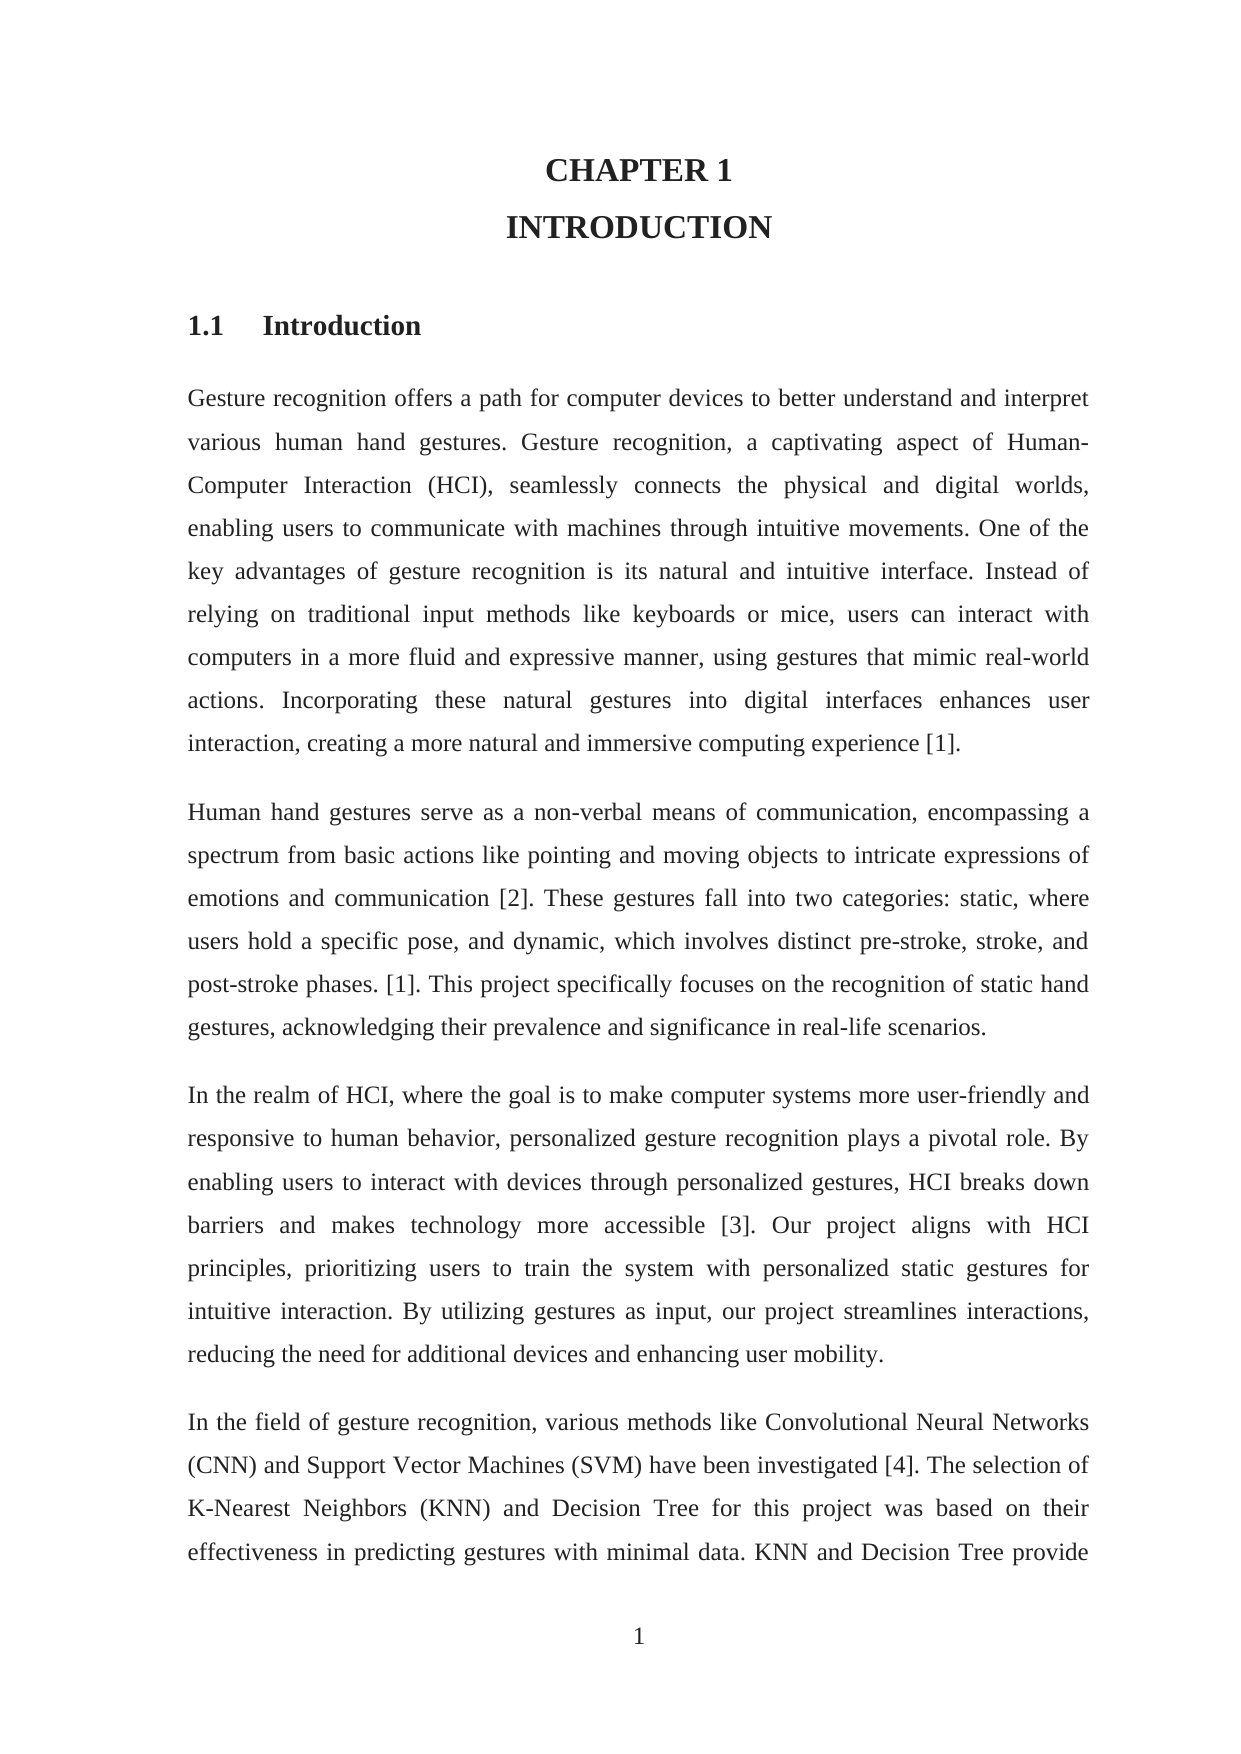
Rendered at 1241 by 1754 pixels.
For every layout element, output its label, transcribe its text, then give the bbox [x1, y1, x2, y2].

text In the realm of HCI, where the goal is to make computer systems more user-friendly and responsive to human behavior, personalized gesture recognition plays a pivotal role. By enabling users to interact with devices through personalized gestures, HCI breaks down barriers and makes technology more accessible [3]. Our project aligns with HCI principles, prioritizing users to train the system with personalized static gestures for intuitive interaction. By utilizing gestures as input, our project streamlines interactions, reducing the need for additional devices and enhancing user mobility. [187, 1080, 1090, 1368]
text Gesture recognition offers a path for computer devices to better understand and interpret various human hand gestures. Gesture recognition, a captivating aspect of Human-Computer Interaction (HCI), seamlessly connects the physical and digital worlds, enabling users to communicate with machines through intuitive movements. One of the key advantages of gesture recognition is its natural and intuitive interface. Instead of relying on traditional input methods like keyboards or mice, users can interact with computers in a more fluid and expressive manner, using gestures that mimic real-world actions. Incorporating these natural gestures into digital interfaces enhances user interaction, creating a more natural and immersive computing experience [1]. [187, 383, 1090, 757]
subtitle CHAPTER 1 INTRODUCTION [187, 150, 1090, 246]
text Human hand gestures serve as a non-verbal means of communication, encompassing a spectrum from basic actions like pointing and moving objects to intricate expressions of emotions and communication [2]. These gestures fall into two categories: static, where users hold a specific pose, and dynamic, which involves distinct pre-stroke, stroke, and post-stroke phases. [1]. This project specifically focuses on the recognition of static hand gestures, acknowledging their prevalence and significance in real-life scenarios. [187, 797, 1090, 1041]
subtitle 1.1 Introduction [187, 308, 1090, 342]
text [187, 1407, 1090, 1565]
